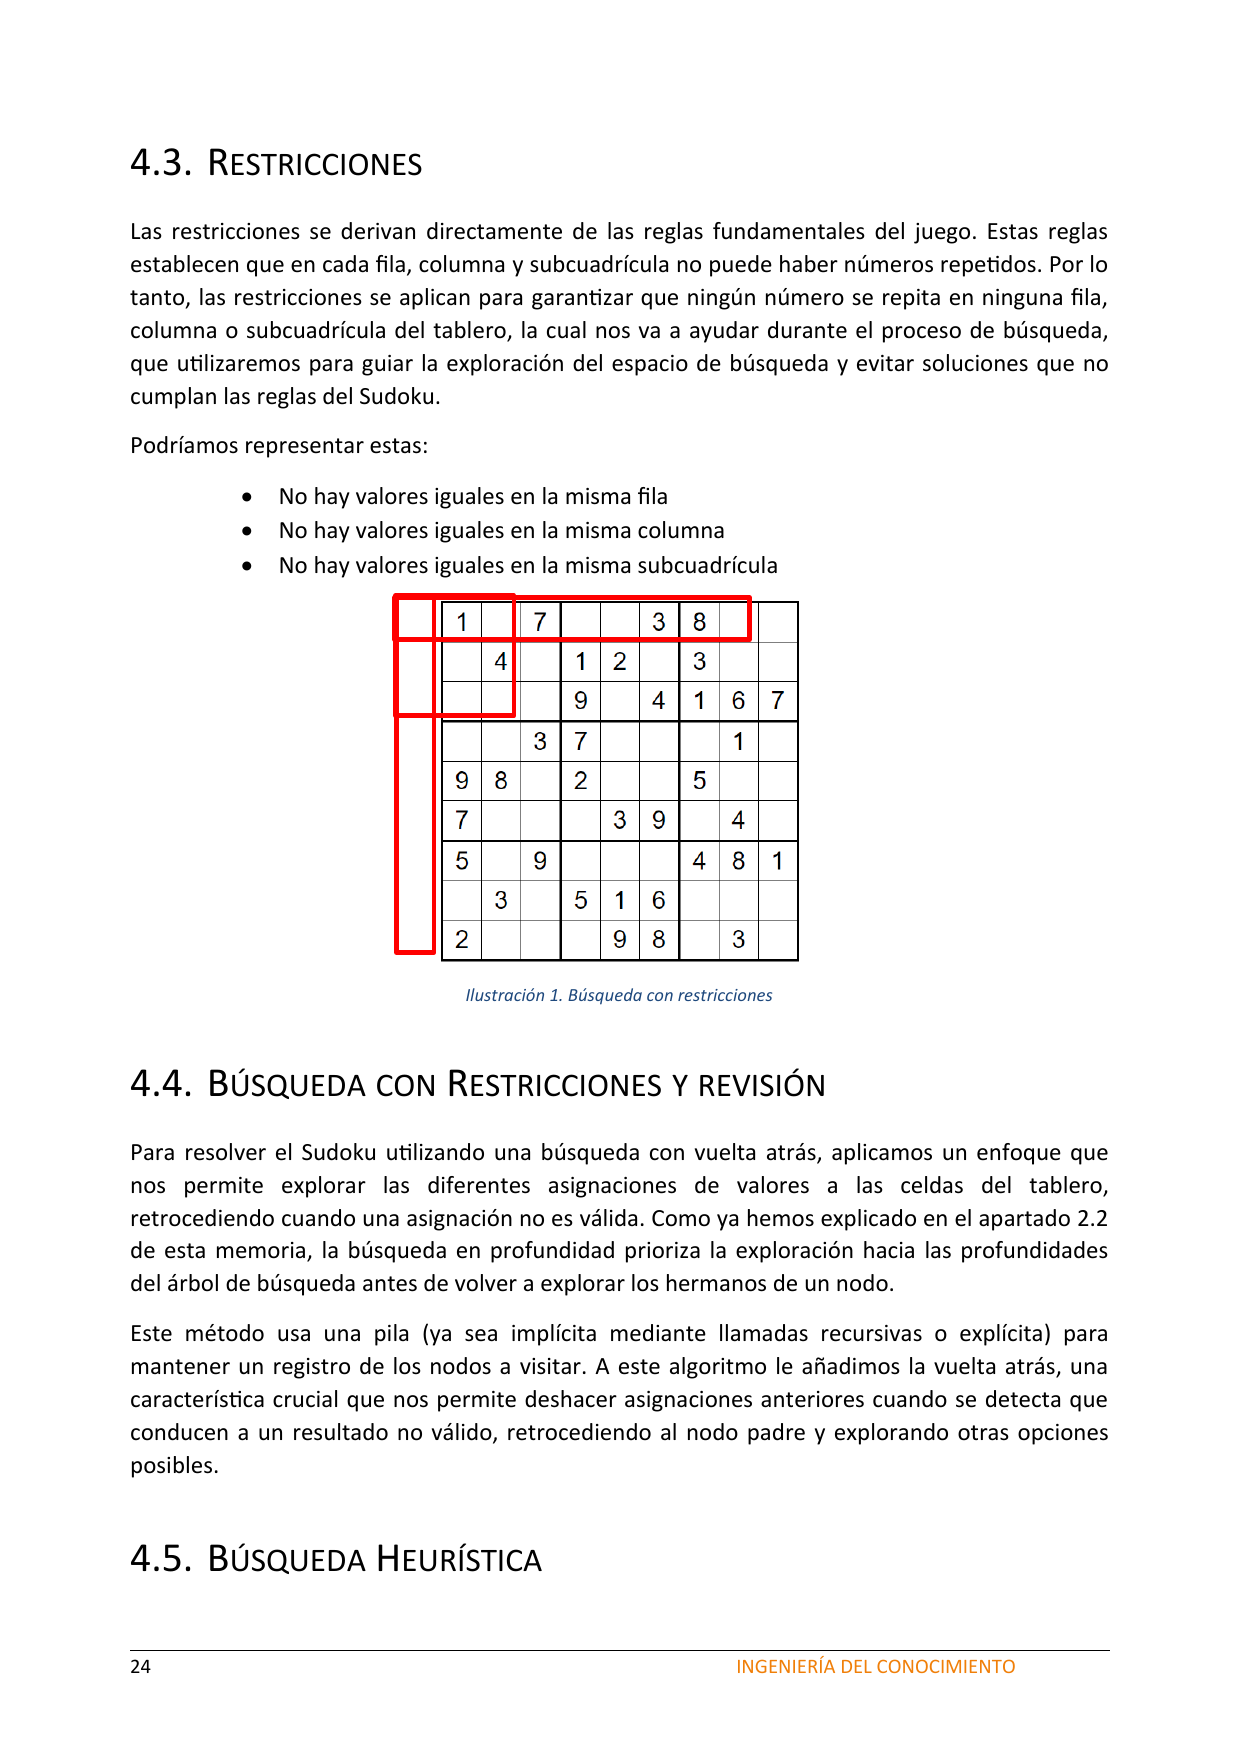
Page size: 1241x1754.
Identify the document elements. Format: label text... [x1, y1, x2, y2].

picture [438, 600, 512, 637]
picture [516, 600, 747, 637]
text Para resolver el Sudoku utilizando una búsqueda con vuelta atrás, aplicamos un enfoque que nos permite explorar las diferentes asignaciones de valores a las celdas del tablero, retrocediendo cuando una asignación no es válida. Como ya hemos explicado en el apartado 2.2 de esta memoria, la búsqueda en profundidad prioriza la exploración hacia las profundidades del árbol de búsqueda antes de volver a explorar los hermanos de un nodo. [130, 1136, 1110, 1298]
picture [438, 598, 802, 965]
picture [438, 642, 512, 713]
text Este método usa una pila (ya sea implícita mediante llamadas recursivas o explícita) para mantener un registro de los nodos a visitar. A este algoritmo le añadimos la vuelta atrás, una característica crucial que nos permite deshacer asignaciones anteriores cuando se detecta que conducen a un resultado no válido, retrocediendo al nodo padre y explorando otras opciones posibles. [130, 1318, 1110, 1480]
list No hay valores iguales en la misma fila [241, 479, 1110, 511]
subtitle Restricciones [130, 136, 1110, 187]
text Podríamos representar estas: [130, 430, 1110, 460]
subtitle Búsqueda con Restricciones y revisión [130, 1056, 1110, 1107]
text Las restricciones se derivan directamente de las reglas fundamentales del juego. Estas reglas establecen que en cada fila, columna y subcuadrícula no puede haber números repetidos. Por lo tanto, las restricciones se aplican para garantizar que ningún número se repita en ninguna fila, columna o subcuadrícula del tablero, la cual nos va a ayudar durante el proceso de búsqueda, que utilizaremos para guiar la exploración del espacio de búsqueda y evitar soluciones que no cumplan las reglas del Sudoku. [130, 216, 1110, 411]
subtitle Búsqueda Heurística [130, 1532, 1110, 1583]
list No hay valores iguales en la misma columna [241, 514, 1110, 546]
list No hay valores iguales en la misma subcuadrícula [241, 548, 1110, 580]
text Ilustración 1. Búsqueda con restricciones [130, 983, 1110, 1006]
